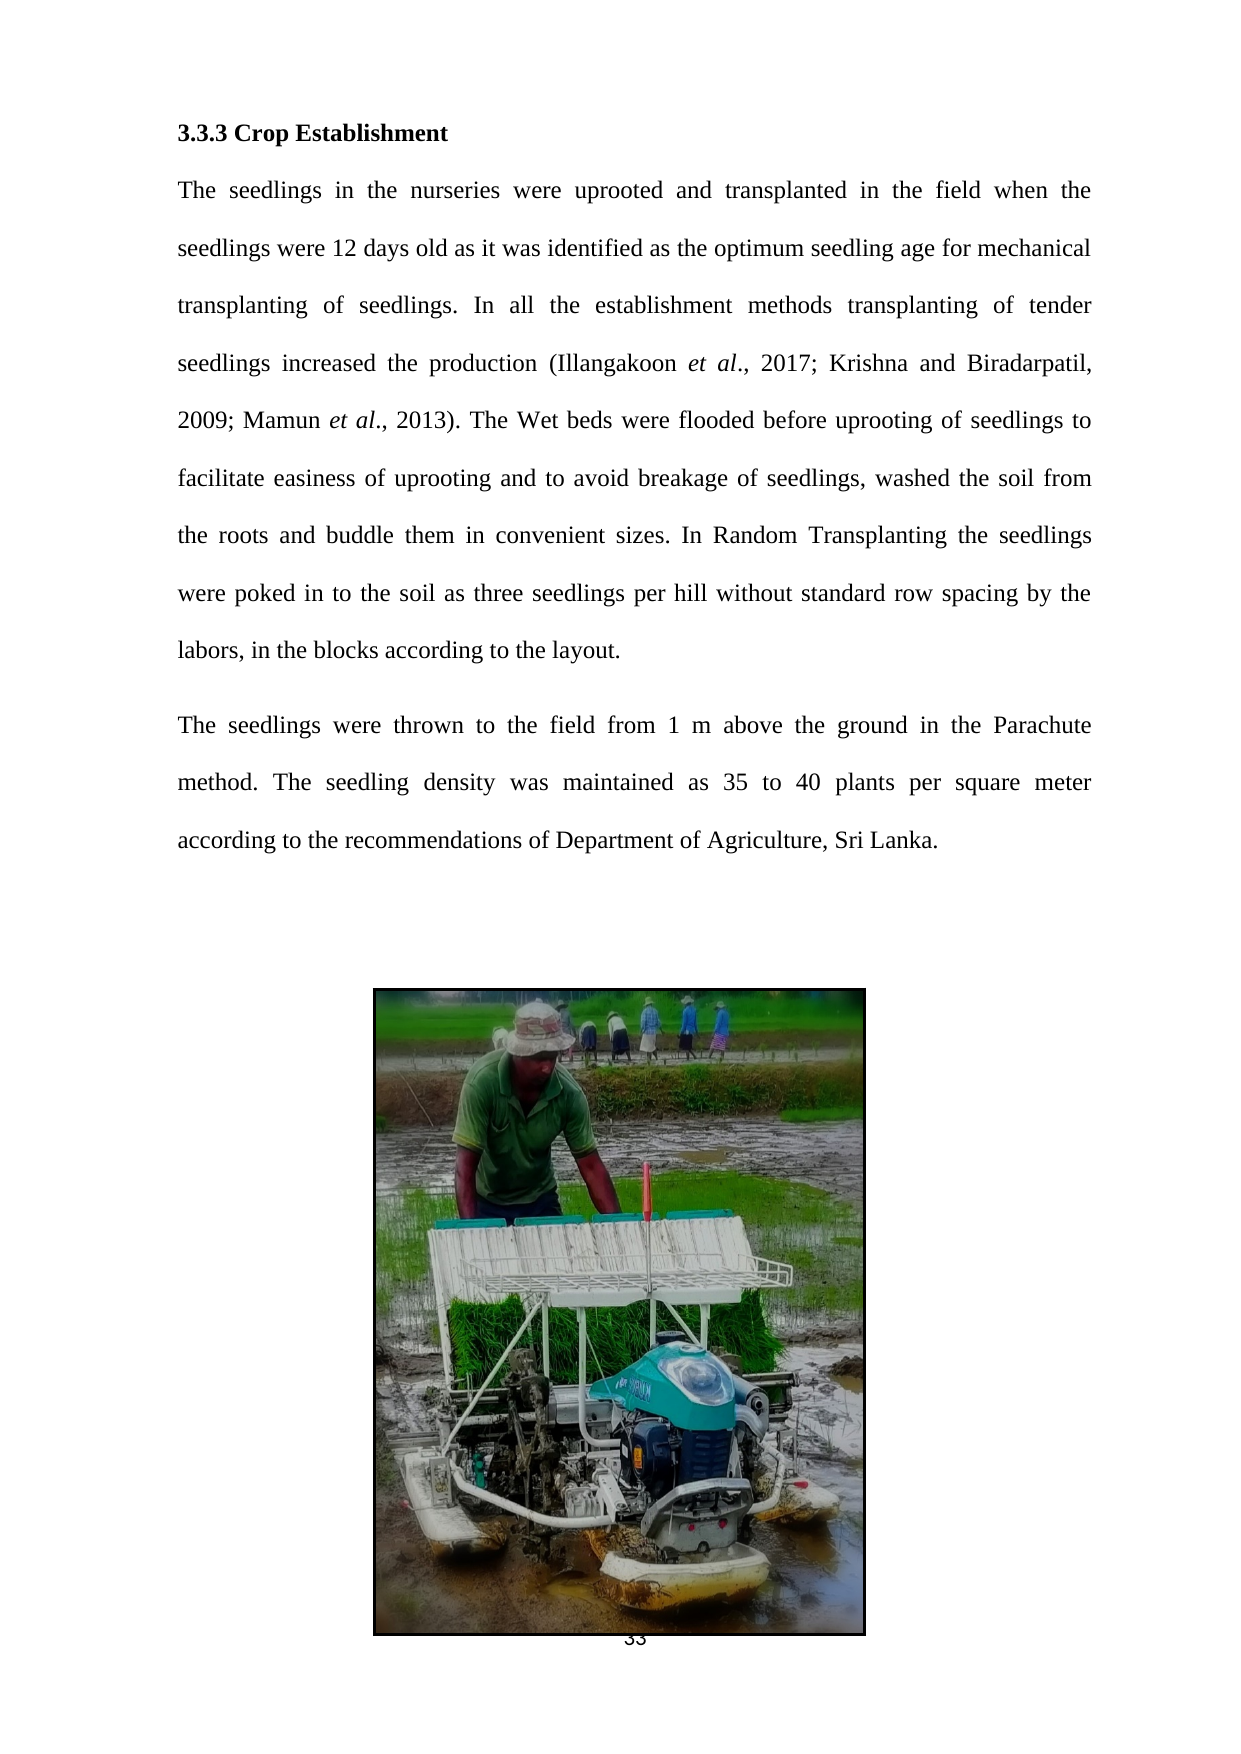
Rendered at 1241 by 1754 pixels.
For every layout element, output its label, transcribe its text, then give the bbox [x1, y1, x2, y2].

text The seedlings in the nurseries were uprooted and transplanted in the field when the seedlings were 12 days old as it was identified as the optimum seedling age for mechanical transplanting of seedlings. In all the establishment methods transplanting of tender seedlings increased the production (Illangakoon et al., 2017; Krishna and Biradarpatil, 2009; Mamun et al., 2013). The Wet beds were flooded before uprooting of seedlings to facilitate easiness of uprooting and to avoid breakage of seedlings, washed the soil from the roots and buddle them in convenient sizes. In Random Transplanting the seedlings were poked in to the soil as three seedlings per hill without standard row spacing by the labors, in the blocks according to the layout. [177, 176, 1092, 664]
text The seedlings were thrown to the field from 1 m above the ground in the Parachute method. The seedling density was maintained as 35 to 40 plants per square meter according to the recommendations of Department of Agriculture, Sri Lanka. [177, 710, 1092, 853]
subtitle 3.3.3 Crop Establishment [177, 118, 1092, 147]
picture [376, 991, 863, 1633]
